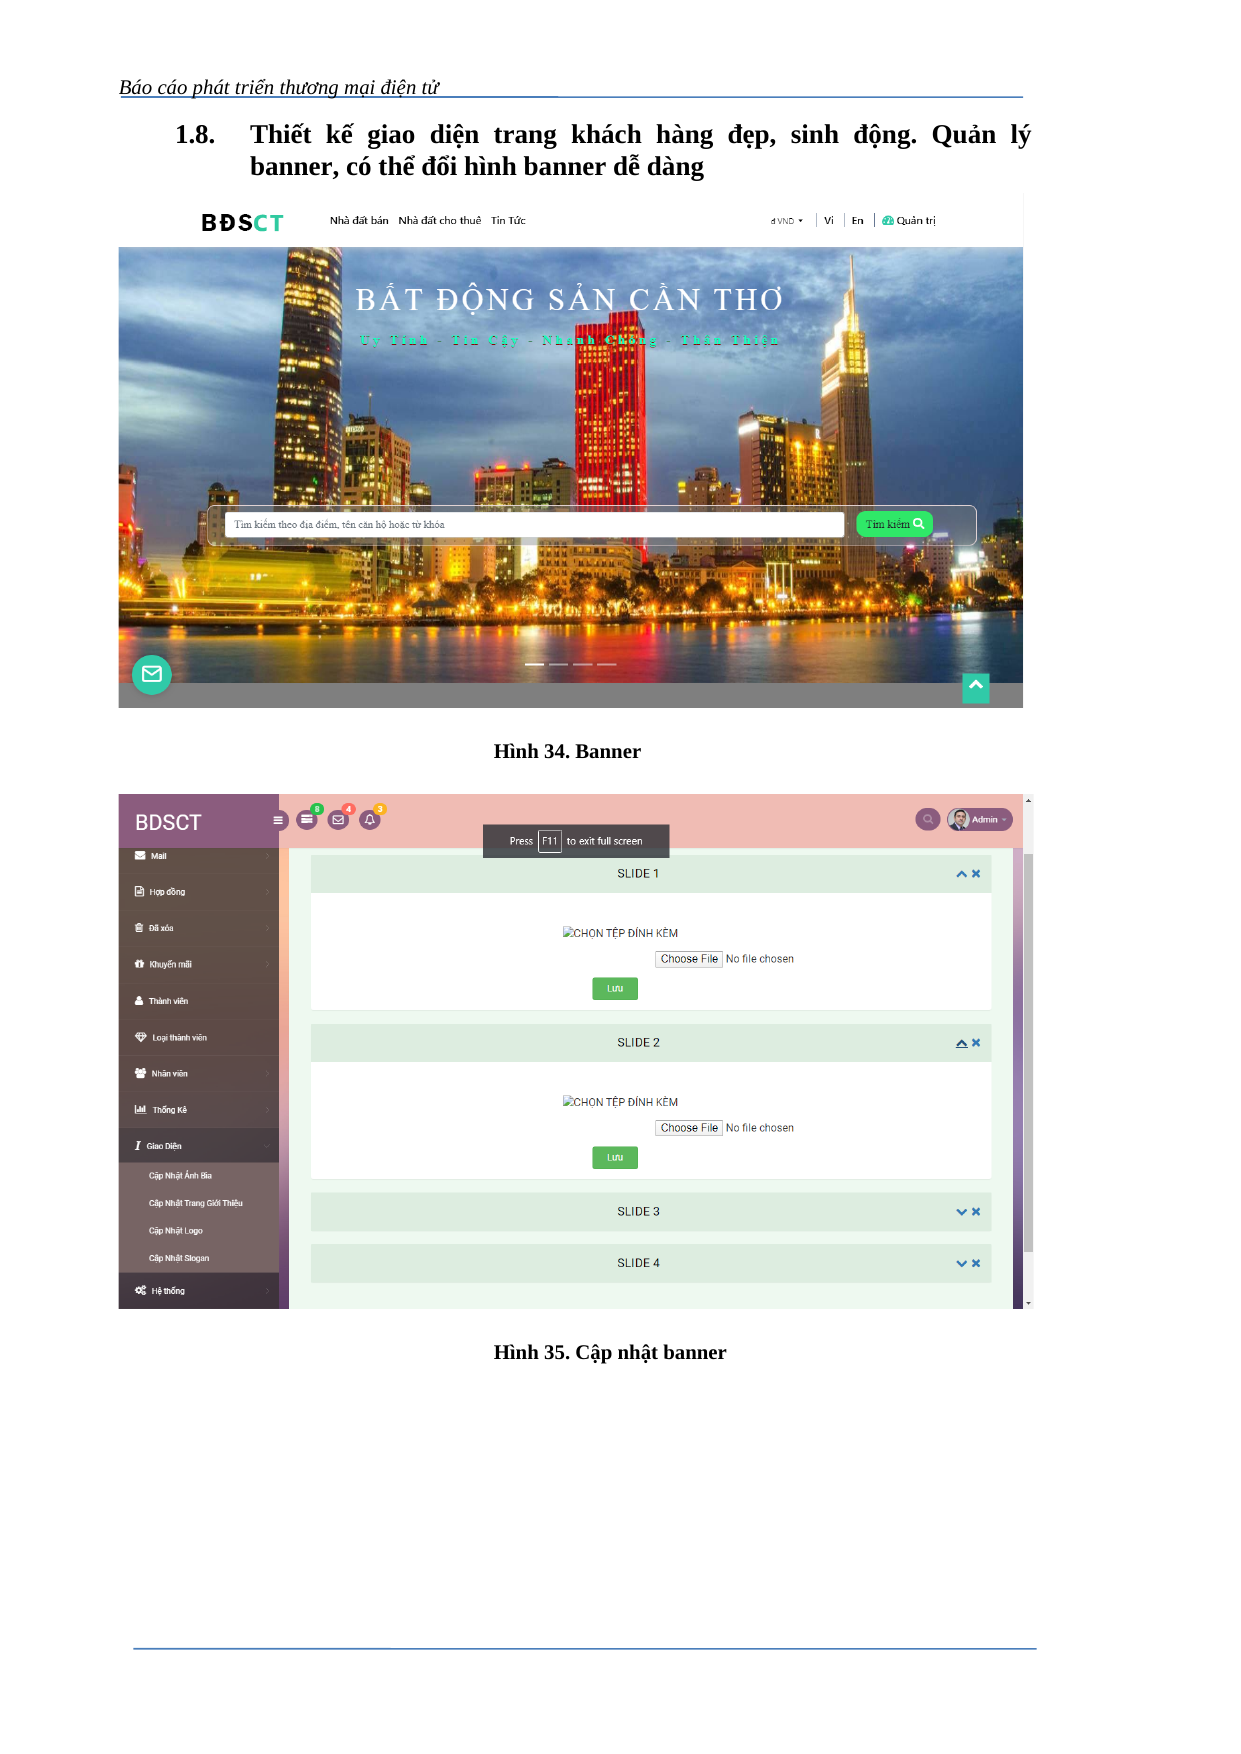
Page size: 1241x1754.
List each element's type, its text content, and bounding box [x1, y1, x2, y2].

subtitle Thiết kế giao diện trang khách hàng đẹp, sinh động. Quản lý banner, có thể đổi hình banner dễ dàng [175, 118, 1033, 181]
text Hình 34. Banner [493, 739, 1033, 763]
picture [118, 794, 1034, 1309]
text Hình 35. Cập nhật banner [418, 1340, 1033, 1364]
picture [118, 193, 1024, 708]
